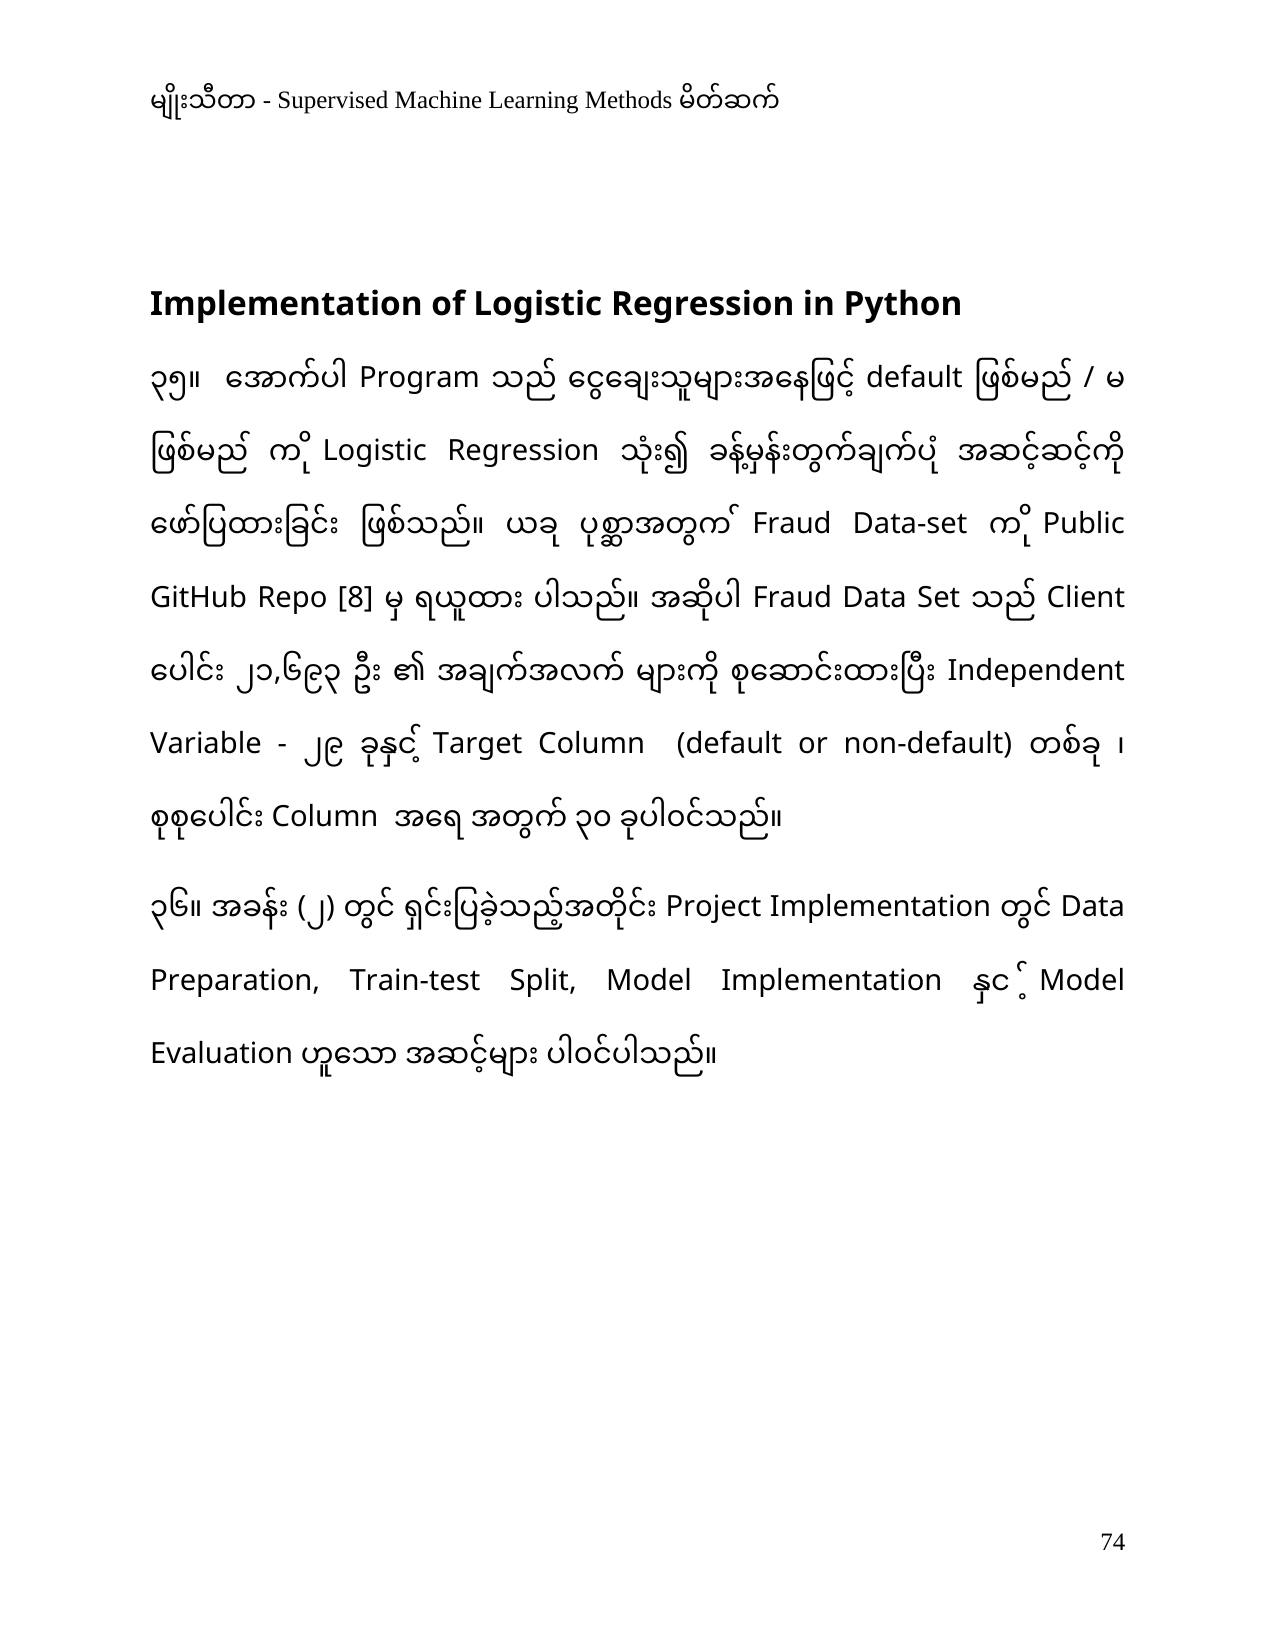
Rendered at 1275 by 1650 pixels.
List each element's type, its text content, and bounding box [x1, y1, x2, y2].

text ၃၆။ အခန်း (၂) တွင် ရှင်းပြခဲ့သည့်အတိုင်း Project Implementation တွင် Data Preparation, Train-test Split, Model Implementation နှင့် Model Evaluation ဟူသော အဆင့်များ ပါ၀င်ပါသည်။ [150, 878, 1125, 1088]
text Implementation of Logistic Regression in Python [150, 280, 1125, 325]
text ၃၅။ အောက်ပါ Program သည် ငွေချေးသူများအနေဖြင့် default ဖြစ်မည် / မဖြစ်မည် ကို Logistic Regression သုံး၍ ခန့်မှန်းတွက်ချက်ပုံ အဆင့်ဆင့်ကို ဖော်ပြထားခြင်း ဖြစ်သည်။ ယခု ပုစ္ဆာအတွက် Fraud Data-set ကို Public GitHub Repo [8] မှ ရယူထား ပါသည်။ အဆိုပါ Fraud Data Set သည် Client ပေါင်း ၂၁,၆၉၃ ဦး ၏ အချက်အလက် များကို စုဆောင်းထားပြီး Independent Variable - ၂၉ ခုနှင့် Target Column (default or non-default) တစ်ခု ၊ စုစုပေါင်း Column အရေ အတွက် ၃၀ ခုပါ၀င်သည်။ [150, 349, 1125, 852]
